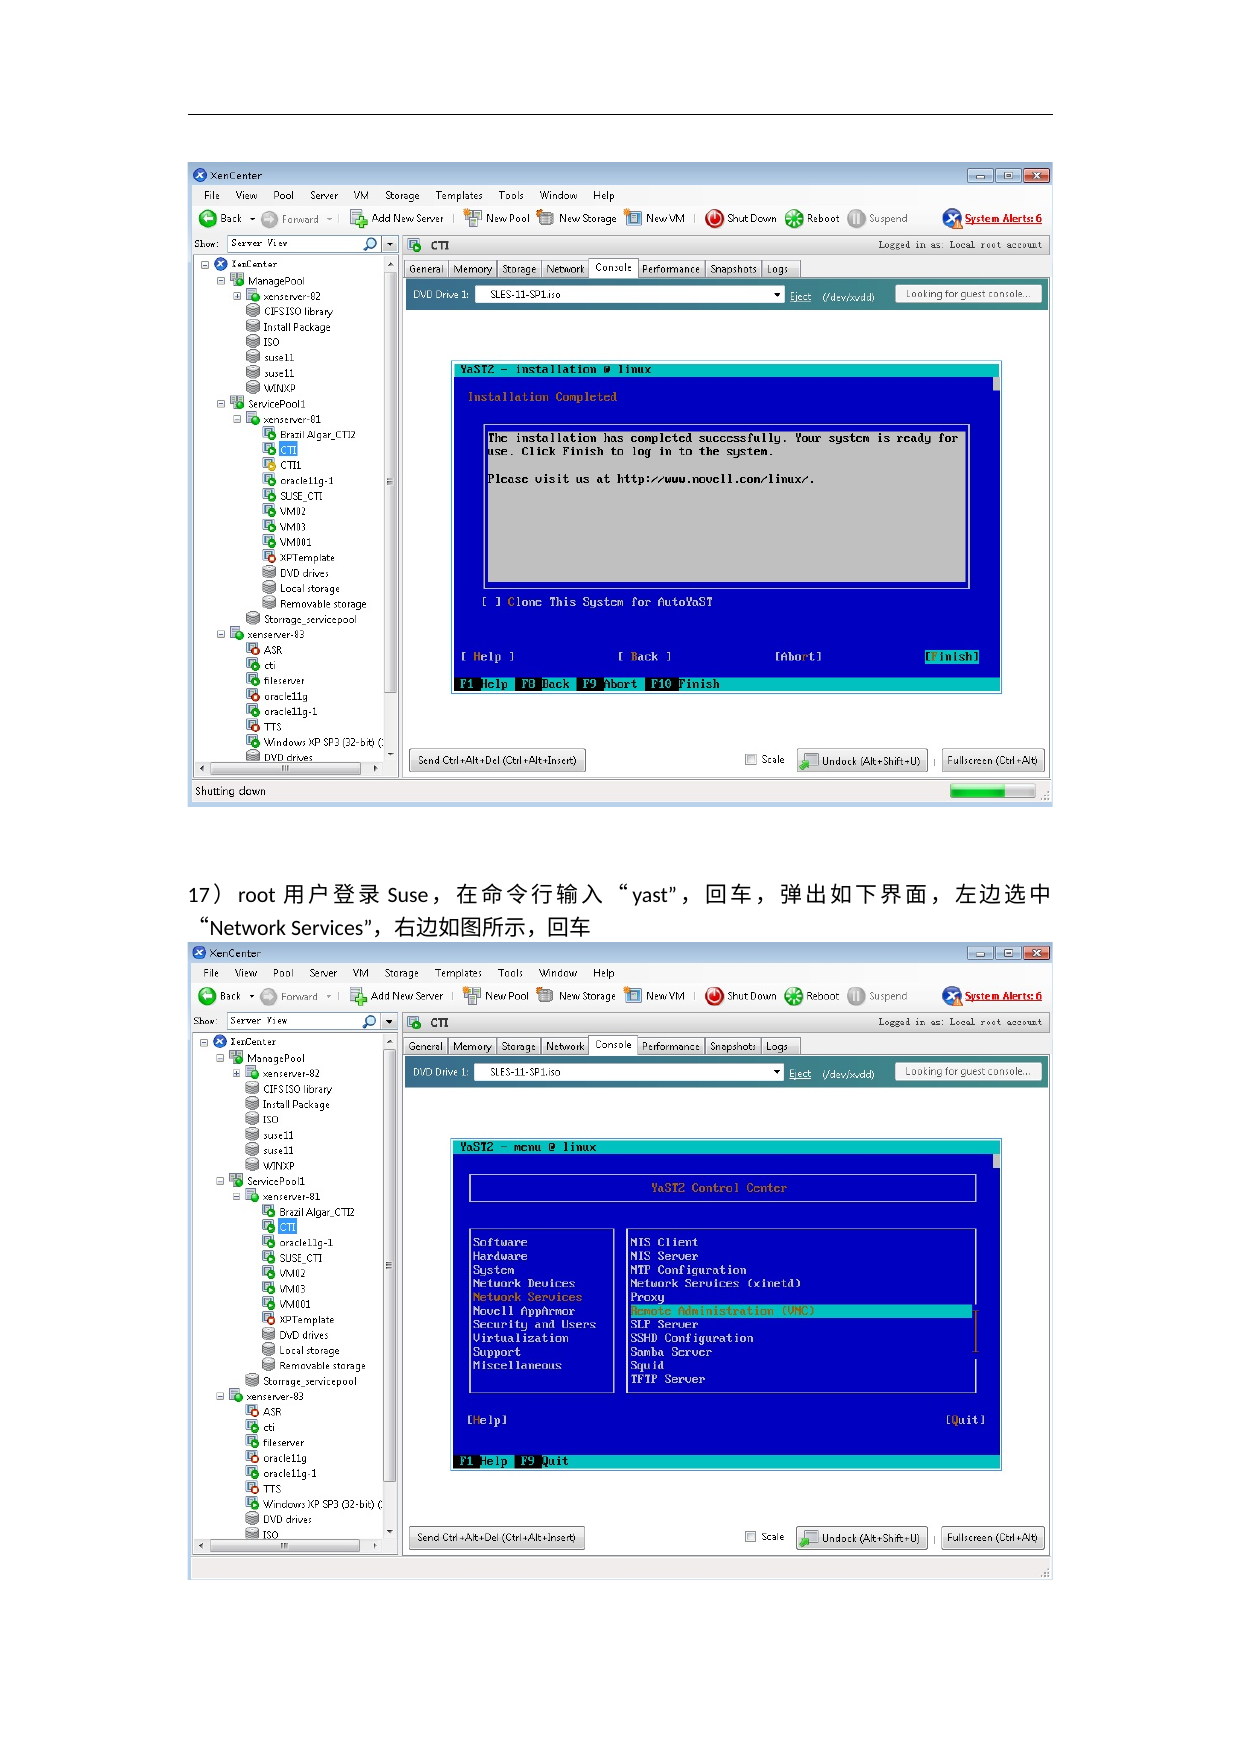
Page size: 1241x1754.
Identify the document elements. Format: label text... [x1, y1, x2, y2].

picture [187, 942, 1053, 1580]
picture [187, 162, 1053, 807]
text 17）root用户登录Suse，在命令行输入“yast”，回车，弹出如下界面，左边选中“Network Services”，右边如图所示，回车 [187, 877, 1053, 942]
